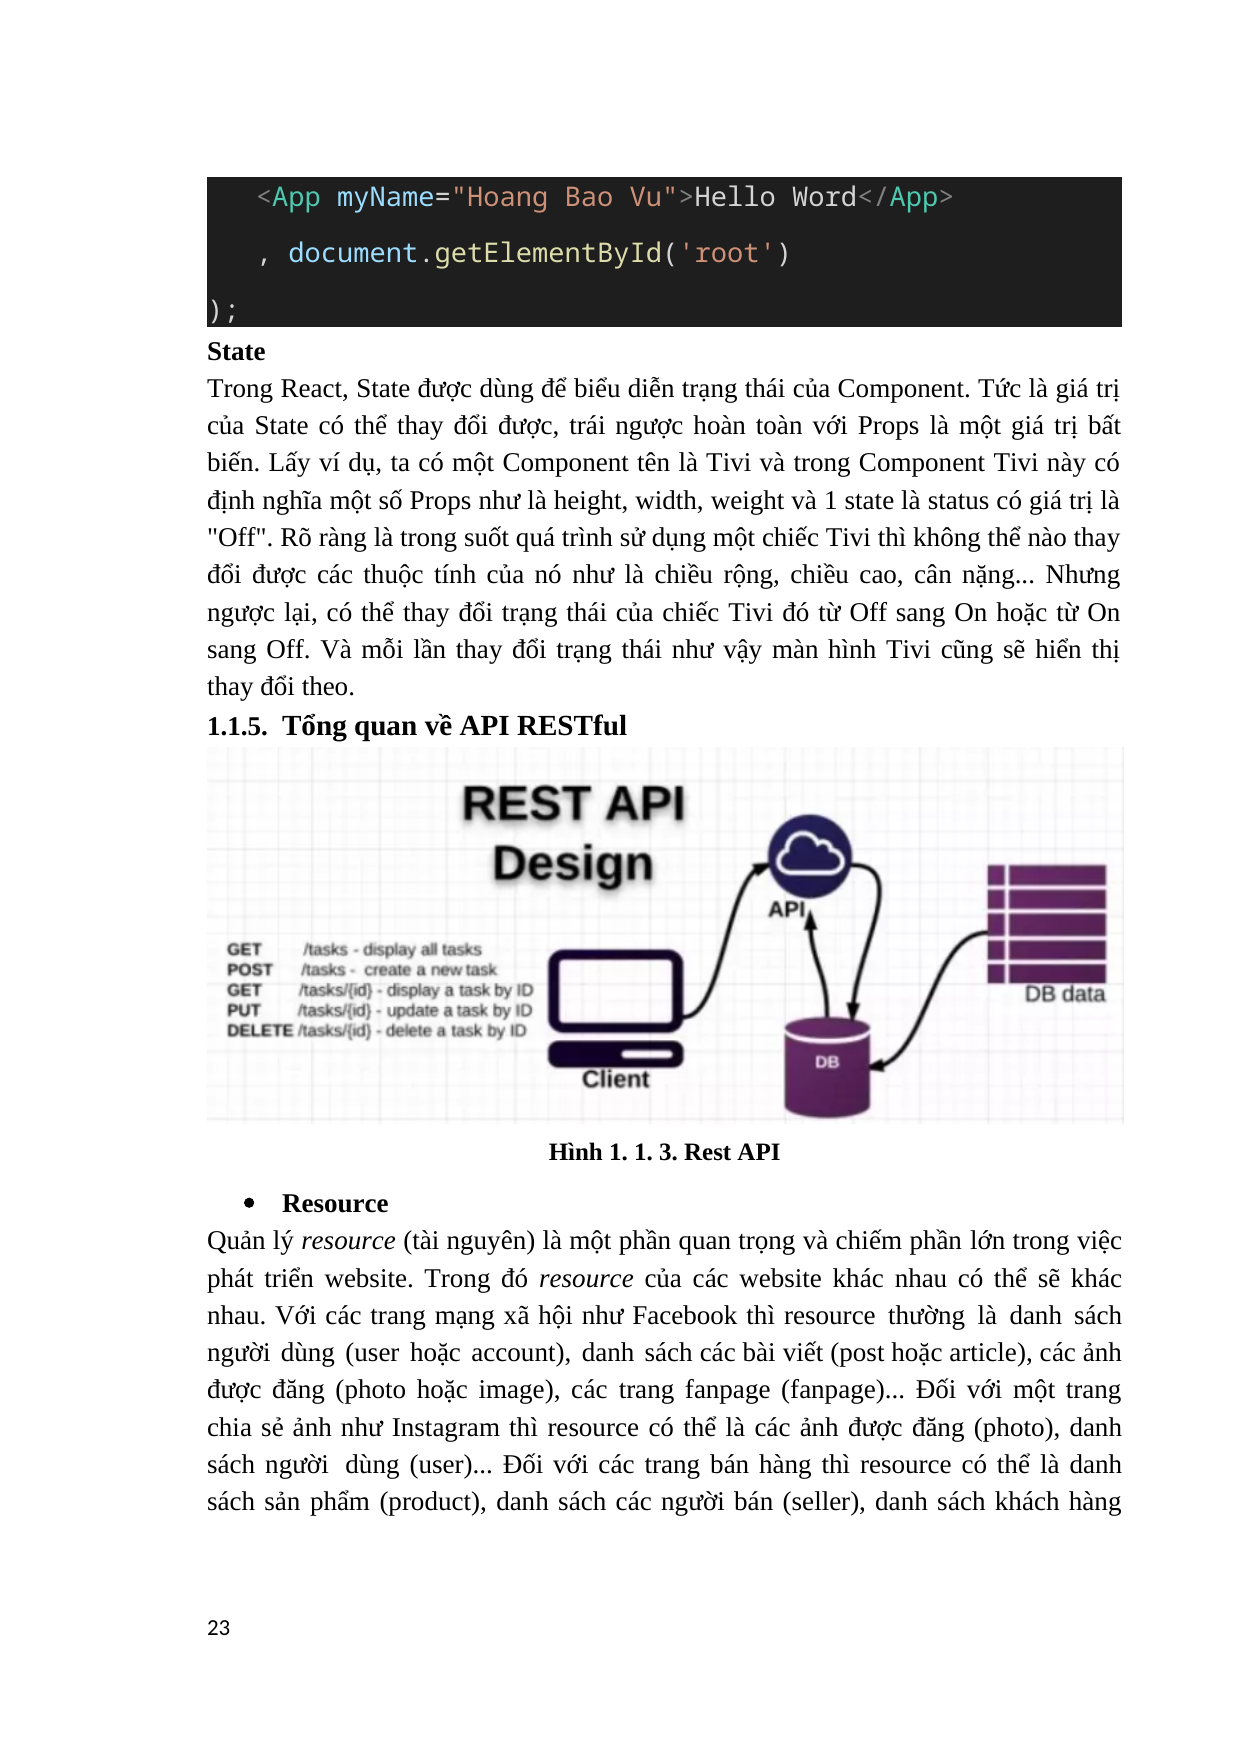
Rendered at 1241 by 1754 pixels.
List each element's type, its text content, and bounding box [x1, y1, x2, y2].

subtitle Tổng quan về API RESTful [207, 708, 1122, 741]
text <App myName="Hoang Bao Vu">Hello Word</App> [207, 177, 1122, 214]
list Resource [244, 1187, 1122, 1218]
text , document.getElementById('root') [207, 234, 1122, 271]
text State [207, 335, 1122, 366]
text Trong React, State được dùng để biểu diễn trạng thái của Component. Tức là giá trị của State có thể thay đổi được, trái ngược hoàn toàn với Props là một giá trị bất biến. Lấy ví dụ, ta có một Component tên là Tivi và trong Component Tivi này có định nghĩa một số Props như là height, width, weight và 1 state là status có giá trị là "Off". Rõ ràng là trong suốt quá trình sử dụng một chiếc Tivi thì không thể nào thay đổi được các thuộc tính của nó như là chiều rộng, chiều cao, cân nặng... Nhưng ngược lại, có thể thay đổi trạng thái của chiếc Tivi đó từ Off sang On hoặc từ On sang Off. Và mỗi lần thay đổi trạng thái như vậy màn hình Tivi cũng sẽ hiển thị thay đổi theo. [207, 372, 1122, 701]
text Hình 1. 1. 3. Rest API [207, 1137, 1122, 1166]
picture [206, 747, 1124, 1131]
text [207, 1224, 1122, 1517]
text ); [207, 291, 1122, 327]
